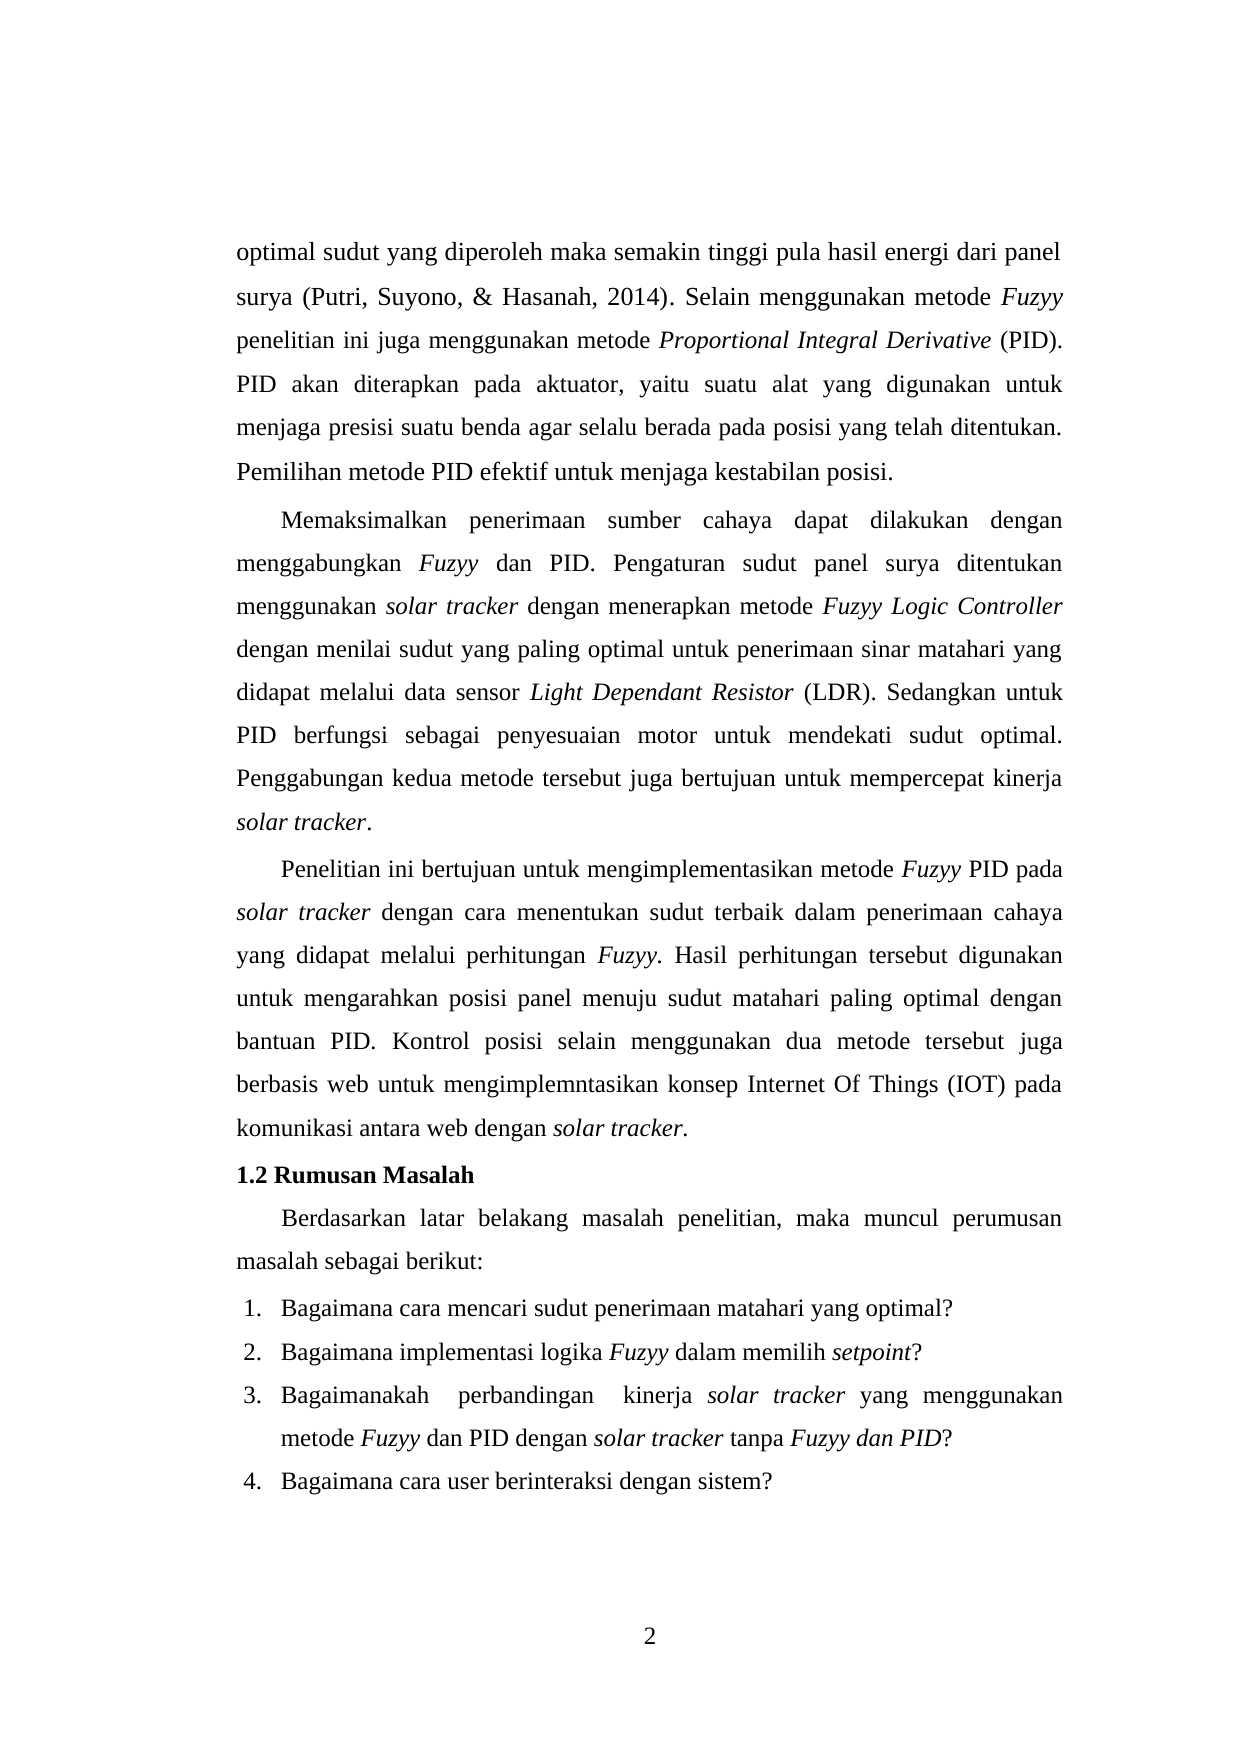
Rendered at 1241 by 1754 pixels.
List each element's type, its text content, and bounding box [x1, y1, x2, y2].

list Bagaimana cara mencari sudut penerimaan matahari yang optimal? [243, 1293, 1063, 1322]
text Penelitian ini bertujuan untuk mengimplementasikan metode Fuzyy PID pada solar tracker dengan cara menentukan sudut terbaik dalam penerimaan cahaya yang didapat melalui perhitungan Fuzyy. Hasil perhitungan tersebut digunakan untuk mengarahkan posisi panel menuju sudut matahari paling optimal dengan bantuan PID. Kontrol posisi selain menggunakan dua metode tersebut juga berbasis web untuk mengimplemntasikan konsep Internet Of Things (IOT) pada komunikasi antara web dengan solar tracker. [236, 854, 1063, 1141]
list Bagaimana cara user berinteraksi dengan sistem? [243, 1466, 1063, 1495]
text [236, 236, 1063, 486]
text Memaksimalkan penerimaan sumber cahaya dapat dilakukan dengan menggabungkan Fuzyy dan PID. Pengaturan sudut panel surya ditentukan menggunakan solar tracker dengan menerapkan metode Fuzyy Logic Controller dengan menilai sudut yang paling optimal untuk penerimaan sinar matahari yang didapat melalui data sensor Light Dependant Resistor (LDR). Sedangkan untuk PID berfungsi sebagai penyesuaian motor untuk mendekati sudut optimal. Penggabungan kedua metode tersebut juga bertujuan untuk mempercepat kinerja solar tracker. [236, 505, 1063, 835]
list Bagaimanakah perbandingan kinerja solar tracker yang menggunakan metode Fuzyy dan PID dengan solar tracker tanpa Fuzyy dan PID? [243, 1380, 1063, 1452]
subtitle Rumusan Masalah [236, 1160, 1063, 1189]
text Berdasarkan latar belakang masalah penelitian, maka muncul perumusan masalah sebagai berikut: [236, 1203, 1063, 1275]
list Bagaimana implementasi logika Fuzyy dalam memilih setpoint? [243, 1337, 1063, 1365]
